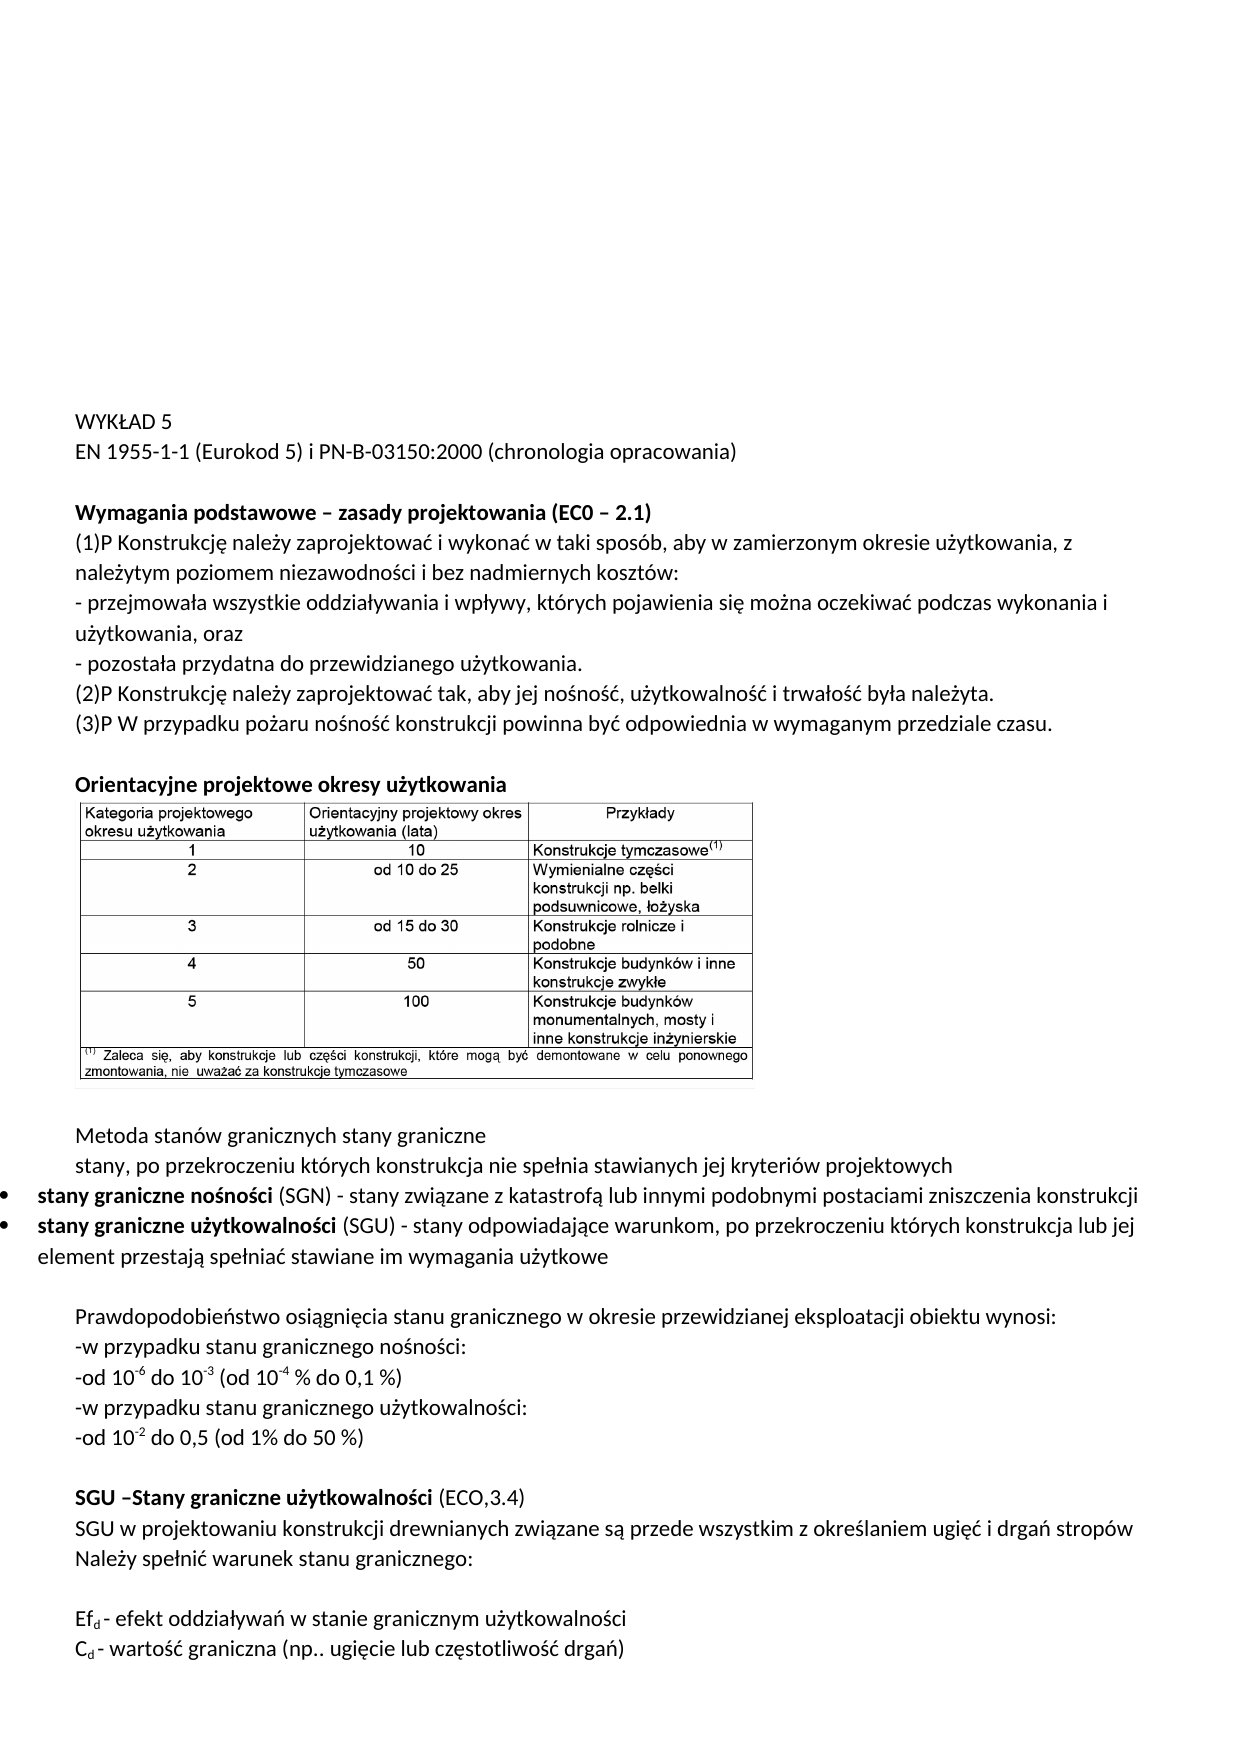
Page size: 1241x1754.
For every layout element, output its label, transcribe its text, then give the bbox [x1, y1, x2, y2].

text stany, po przekroczeniu których konstrukcja nie spełnia stawianych jej kryteriów projektowych [75, 1151, 1165, 1179]
text - przejmowała wszystkie oddziaływania i wpływy, których pojawienia się można oczekiwać podczas wykonania i użytkowania, oraz [75, 588, 1165, 647]
text WYKŁAD 5 [75, 407, 1165, 435]
text (2)P Konstrukcję należy zaprojektować tak, aby jej nośność, użytkowalność i trwałość była należyta. [75, 679, 1165, 707]
text -od 10-2 do 0,5 (od 1% do 50 %) [75, 1423, 1165, 1451]
text Prawdopodobieństwo osiągnięcia stanu granicznego w okresie przewidzianej eksploatacji obiektu wynosi: [75, 1302, 1165, 1330]
text -od 10-6 do 10-3 (od 10-4 % do 0,1 %) [75, 1363, 1165, 1391]
list stany graniczne użytkowalności (SGU) - stany odpowiadające warunkom, po przekroczeniu których konstrukcja lub jej element przestają spełniać stawiane im wymagania użytkowe [0, 1212, 1165, 1270]
picture [75, 800, 755, 1089]
text EN 1955-1-1 (Eurokod 5) i PN-B-03150:2000 (chronologia opracowania) [75, 437, 1165, 466]
text Metoda stanów granicznych stany graniczne [75, 1121, 1165, 1149]
text SGU w projektowaniu konstrukcji drewnianych związane są przede wszystkim z określaniem ugięć i drgań stropów [75, 1514, 1165, 1542]
text -w przypadku stanu granicznego użytkowalności: [75, 1393, 1165, 1421]
text - pozostała przydatna do przewidzianego użytkowania. [75, 649, 1165, 677]
text Orientacyjne projektowe okresy użytkowania [75, 770, 1165, 798]
text Efd - efekt oddziaływań w stanie granicznym użytkowalności [75, 1604, 1165, 1632]
text -w przypadku stanu granicznego nośności: [75, 1332, 1165, 1361]
list stany graniczne nośności (SGN) - stany związane z katastrofą lub innymi podobnymi postaciami zniszczenia konstrukcji [0, 1181, 1165, 1209]
text SGU –Stany graniczne użytkowalności (ECO,3.4) [75, 1483, 1165, 1512]
text (3)P W przypadku pożaru nośność konstrukcji powinna być odpowiednia w wymaganym przedziale czasu. [75, 709, 1165, 737]
text Cd - wartość graniczna (np.. ugięcie lub częstotliwość drgań) [75, 1634, 1165, 1663]
text (1)P Konstrukcję należy zaprojektować i wykonać w taki sposób, aby w zamierzonym okresie użytkowania, z należytym poziomem niezawodności i bez nadmiernych kosztów: [75, 528, 1165, 586]
text Należy spełnić warunek stanu granicznego: [75, 1544, 1165, 1572]
text Wymagania podstawowe – zasady projektowania (EC0 – 2.1) [75, 498, 1165, 526]
